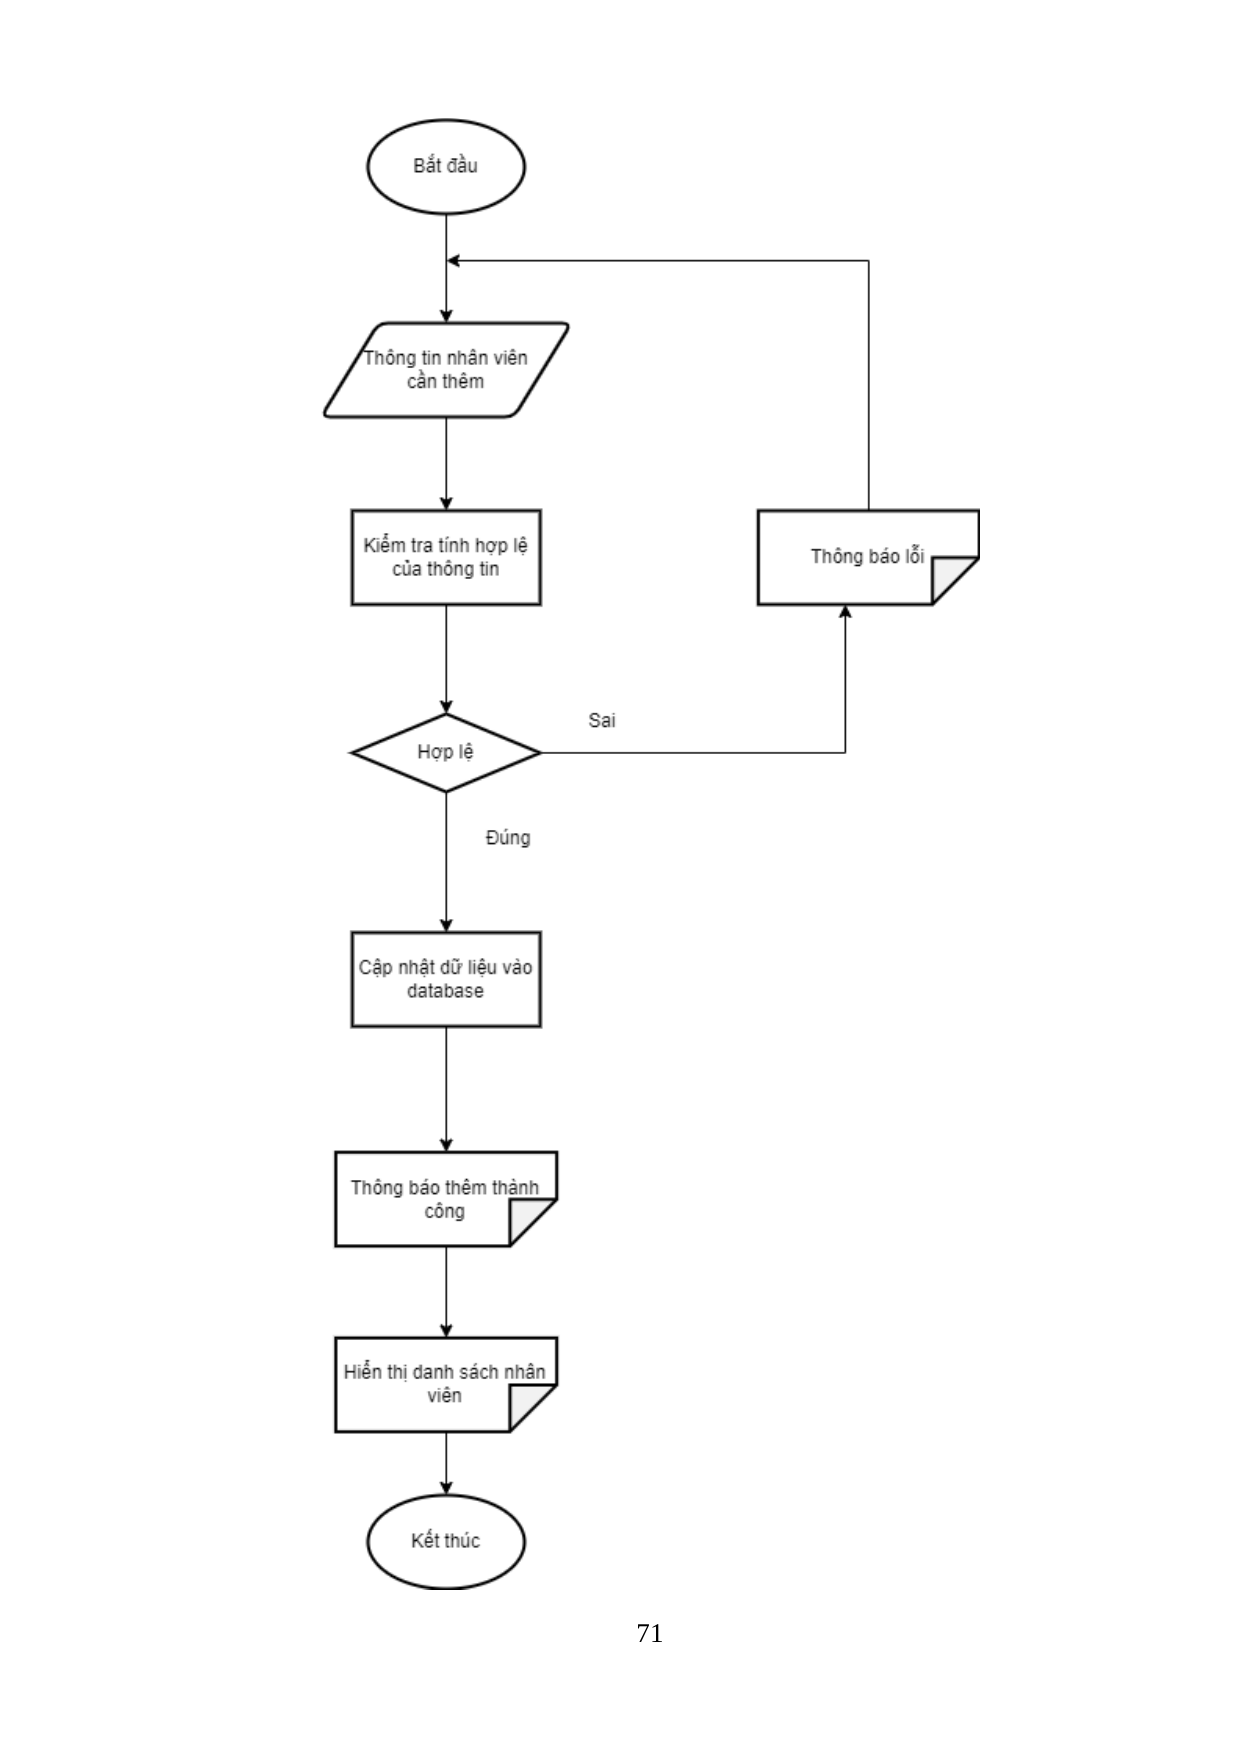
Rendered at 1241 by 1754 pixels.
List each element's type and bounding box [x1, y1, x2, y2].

picture [319, 118, 980, 1590]
